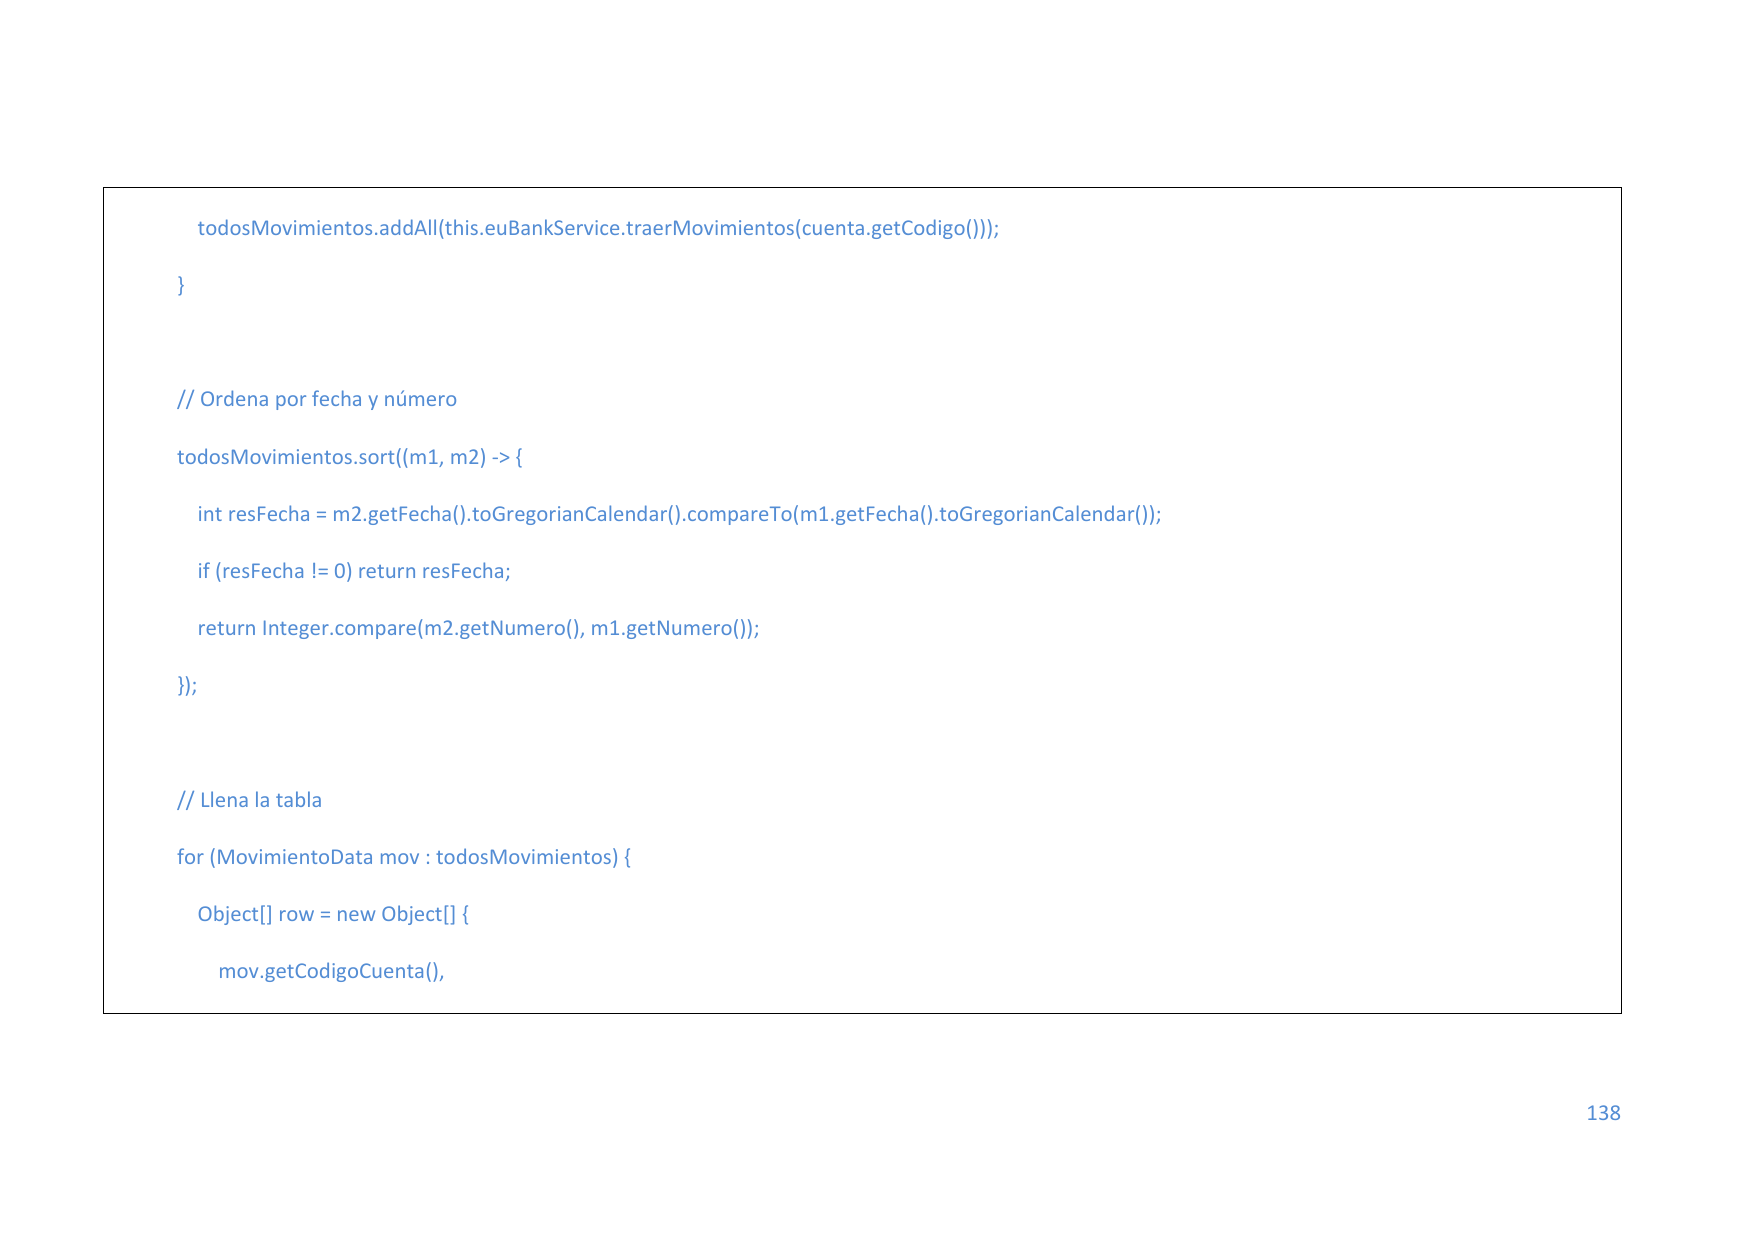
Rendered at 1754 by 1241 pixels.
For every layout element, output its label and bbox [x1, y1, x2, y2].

table_header [104, 188, 1621, 1013]
